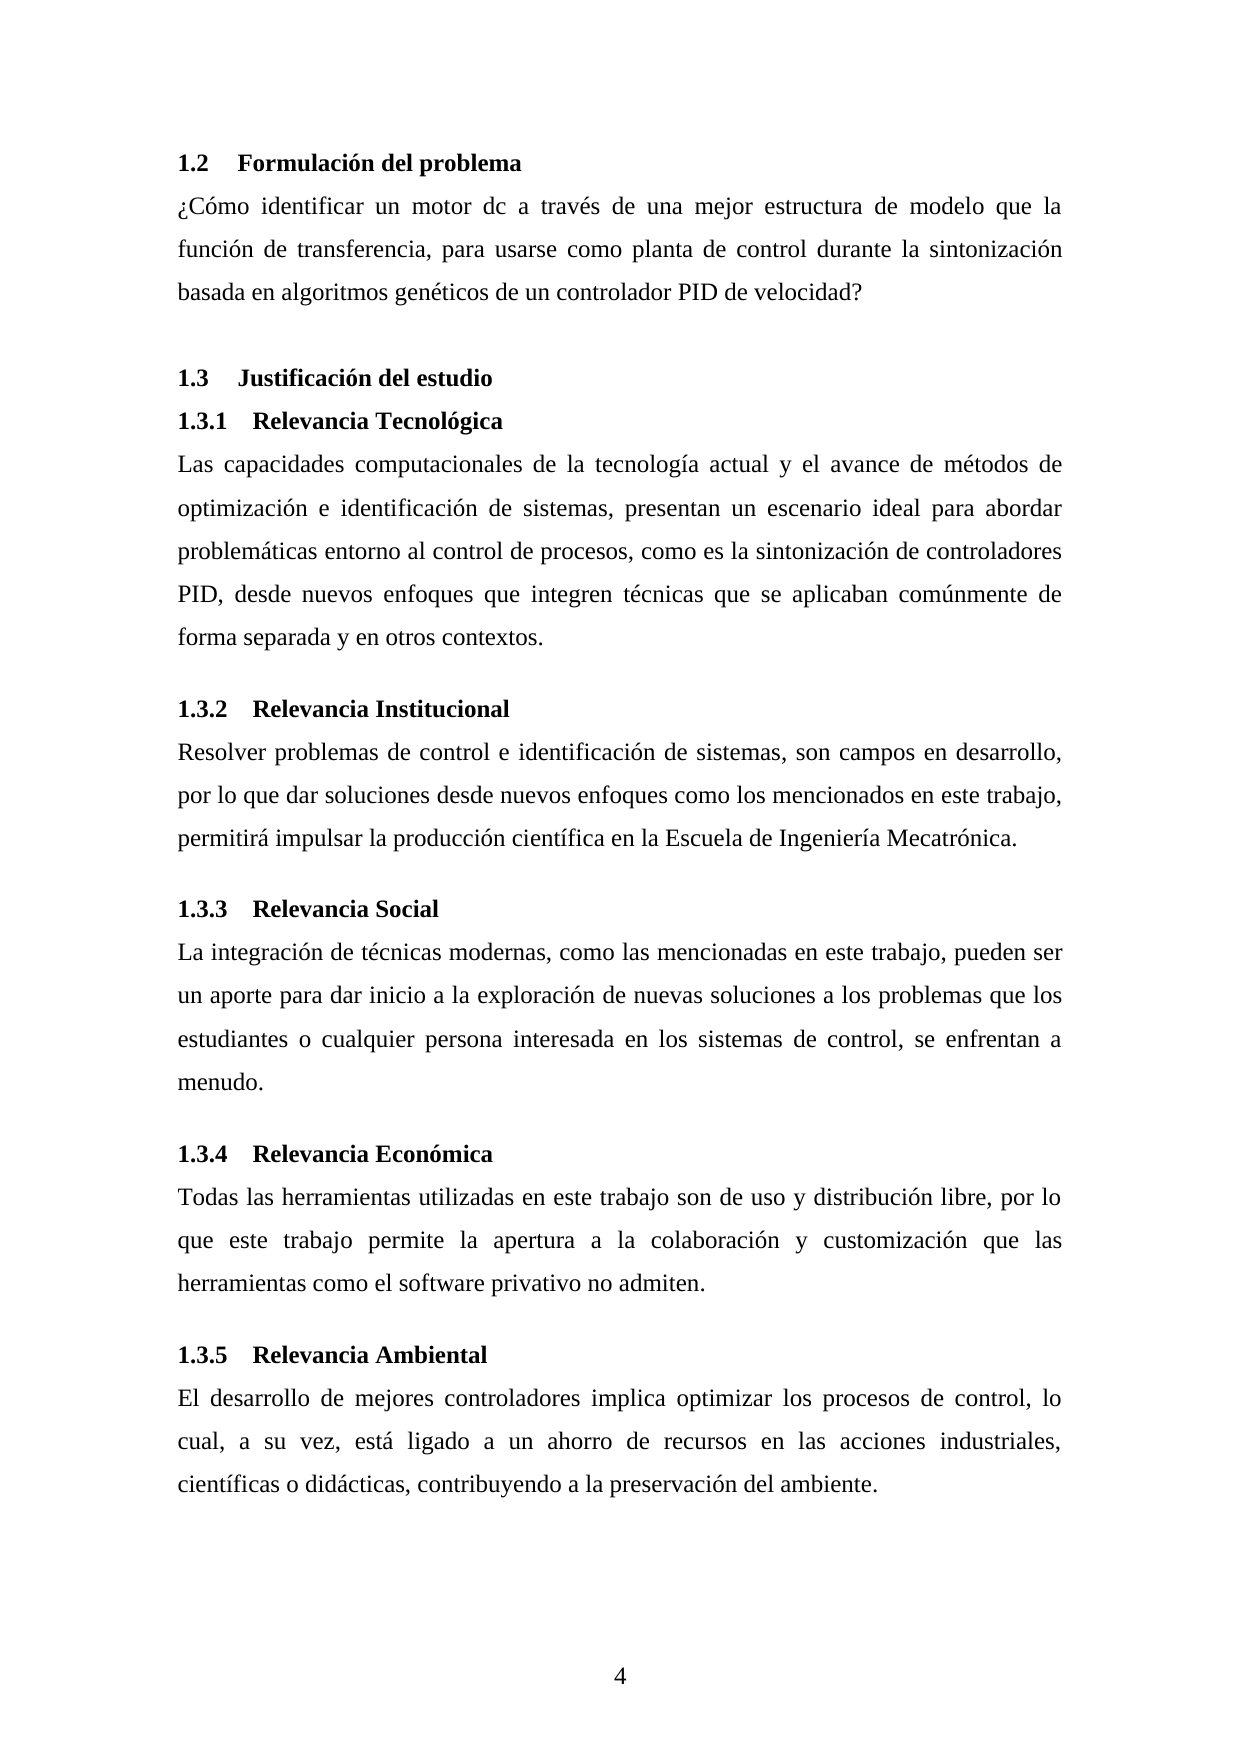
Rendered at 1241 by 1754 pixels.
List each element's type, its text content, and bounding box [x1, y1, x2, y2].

subtitle Relevancia Económica [177, 1139, 1063, 1167]
text El desarrollo de mejores controladores implica optimizar los procesos de control, lo cual, a su vez, está ligado a un ahorro de recursos en las acciones industriales, científicas o didácticas, contribuyendo a la preservación del ambiente. [177, 1383, 1063, 1498]
subtitle Relevancia Social [177, 894, 1063, 923]
text La integración de técnicas modernas, como las mencionadas en este trabajo, pueden ser un aporte para dar inicio a la exploración de nuevas soluciones a los problemas que los estudiantes o cualquier persona interesada en los sistemas de control, se enfrentan a menudo. [177, 937, 1063, 1096]
text Resolver problemas de control e identificación de sistemas, son campos en desarrollo, por lo que dar soluciones desde nuevos enfoques como los mencionados en este trabajo, permitirá impulsar la producción científica en la Escuela de Ingeniería Mecatrónica. [177, 737, 1063, 852]
subtitle Relevancia Institucional [177, 694, 1063, 723]
subtitle Relevancia Ambiental [177, 1340, 1063, 1369]
subtitle Justificación del estudio [177, 363, 1063, 392]
text Las capacidades computacionales de la tecnología actual y el avance de métodos de optimización e identificación de sistemas, presentan un escenario ideal para abordar problemáticas entorno al control de procesos, como es la sintonización de controladores PID, desde nuevos enfoques que integren técnicas que se aplicaban comúnmente de forma separada y en otros contextos. [177, 449, 1063, 651]
text Todas las herramientas utilizadas en este trabajo son de uso y distribución libre, por lo que este trabajo permite la apertura a la colaboración y customización que las herramientas como el software privativo no admiten. [177, 1182, 1063, 1297]
text ¿Cómo identificar un motor dc a través de una mejor estructura de modelo que la función de transferencia, para usarse como planta de control durante la sintonización basada en algoritmos genéticos de un controlador PID de velocidad? [177, 191, 1063, 306]
subtitle Formulación del problema [177, 148, 1063, 176]
subtitle Relevancia Tecnológica [177, 406, 1063, 435]
